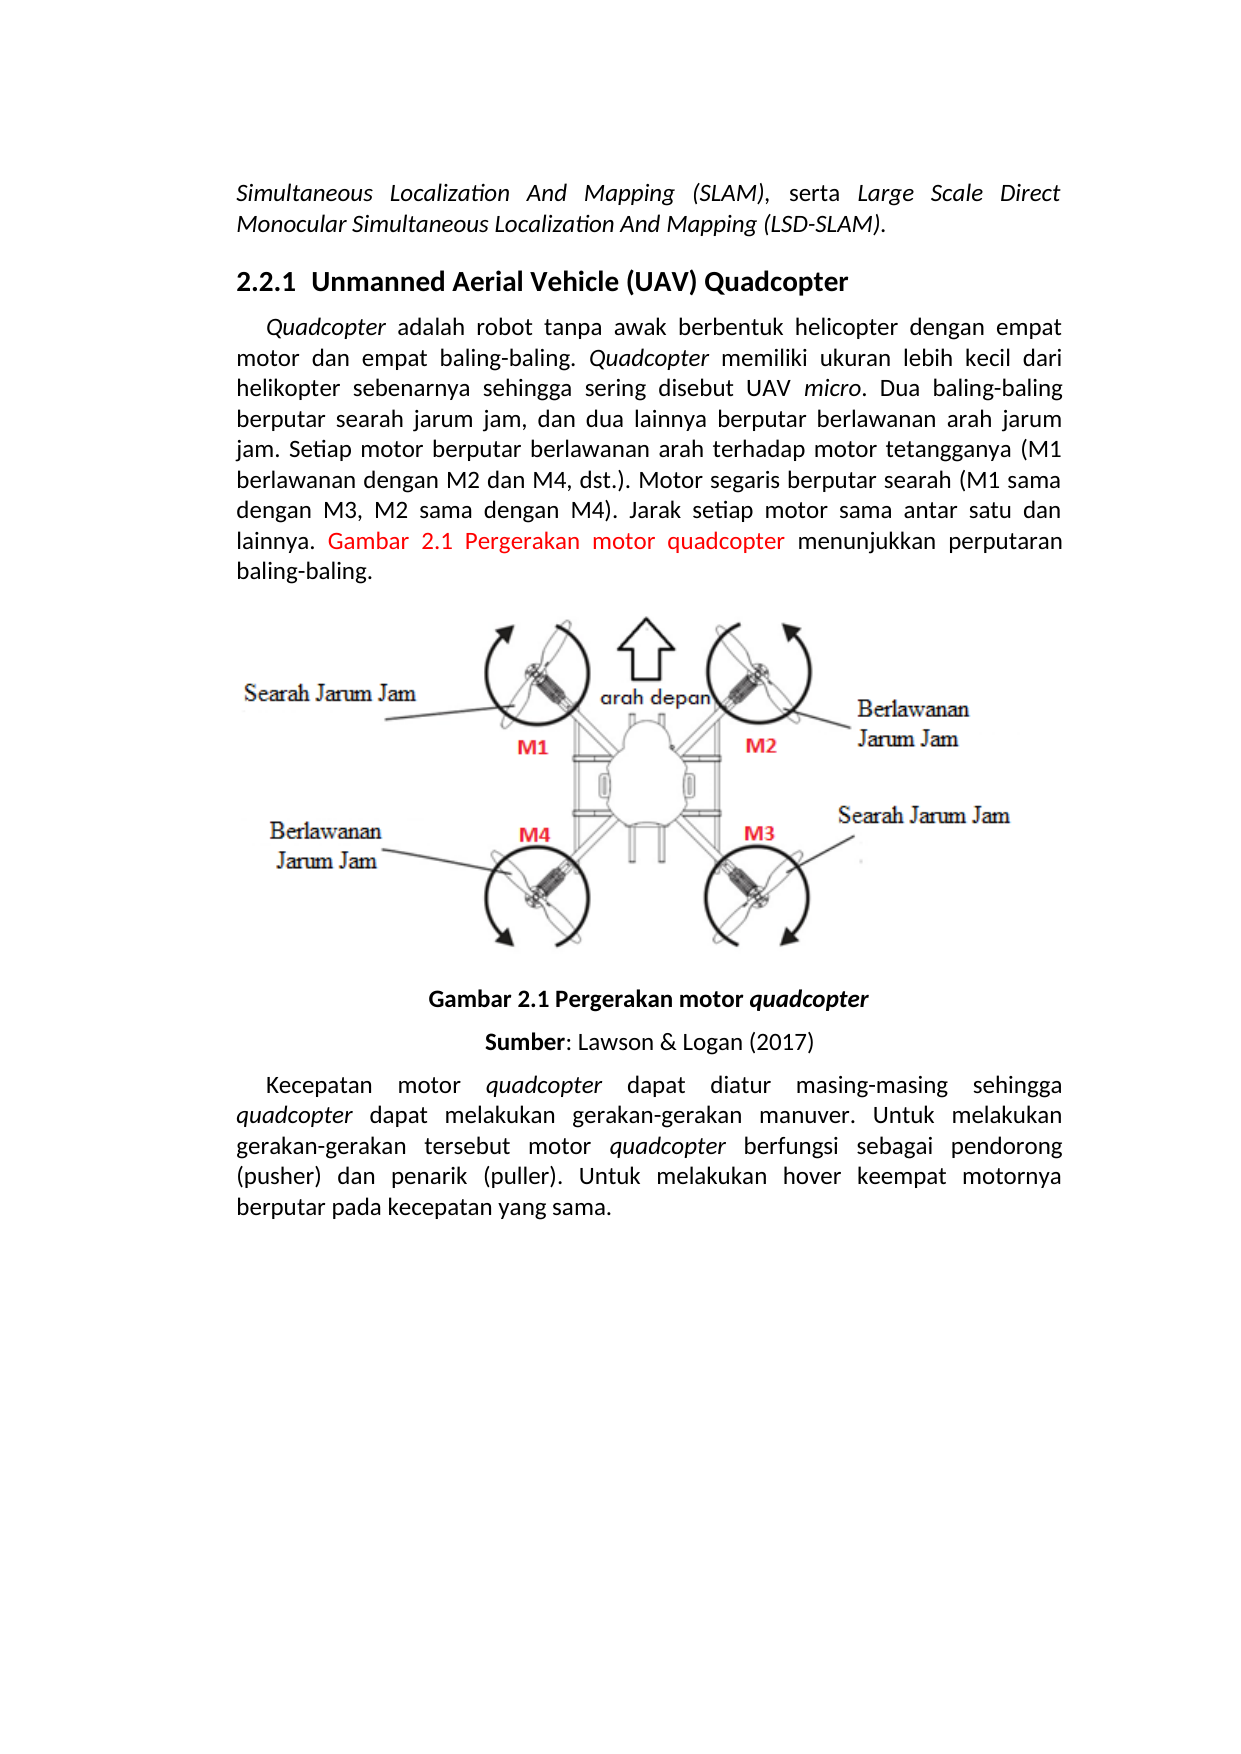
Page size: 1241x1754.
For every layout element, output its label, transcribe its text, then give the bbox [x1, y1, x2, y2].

picture [236, 598, 1027, 958]
text Kecepatan motor quadcopter dapat diatur masing-masing sehingga quadcopter dapat melakukan gerakan-gerakan manuver. Untuk melakukan gerakan-gerakan tersebut motor quadcopter berfungsi sebagai pendorong (pusher) dan penarik (puller). Untuk melakukan hover keempat motornya berputar pada kecepatan yang sama. [236, 1069, 1063, 1222]
text Quadcopter adalah robot tanpa awak berbentuk helicopter dengan empat motor dan empat baling-baling. Quadcopter memiliki ukuran lebih kecil dari helikopter sebenarnya sehingga sering disebut UAV micro. Dua baling-baling berputar searah jarum jam, dan dua lainnya berputar berlawanan arah jarum jam. Setiap motor berputar berlawanan arah terhadap motor tetangganya (M1 berlawanan dengan M2 dan M4, dst.). Motor segaris berputar searah (M1 sama dengan M3, M2 sama dengan M4). Jarak setiap motor sama antar satu dan lainnya. Gambar 2.1 Pergerakan motor quadcopter menunjukkan perputaran baling-baling. [236, 311, 1063, 586]
subtitle Unmanned Aerial Vehicle (UAV) Quadcopter [236, 263, 1063, 299]
text Gambar 2.1 Pergerakan motor quadcopter [236, 983, 1063, 1013]
text Sumber: Lawson & Logan (2017) [236, 1026, 1063, 1056]
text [236, 177, 1063, 238]
